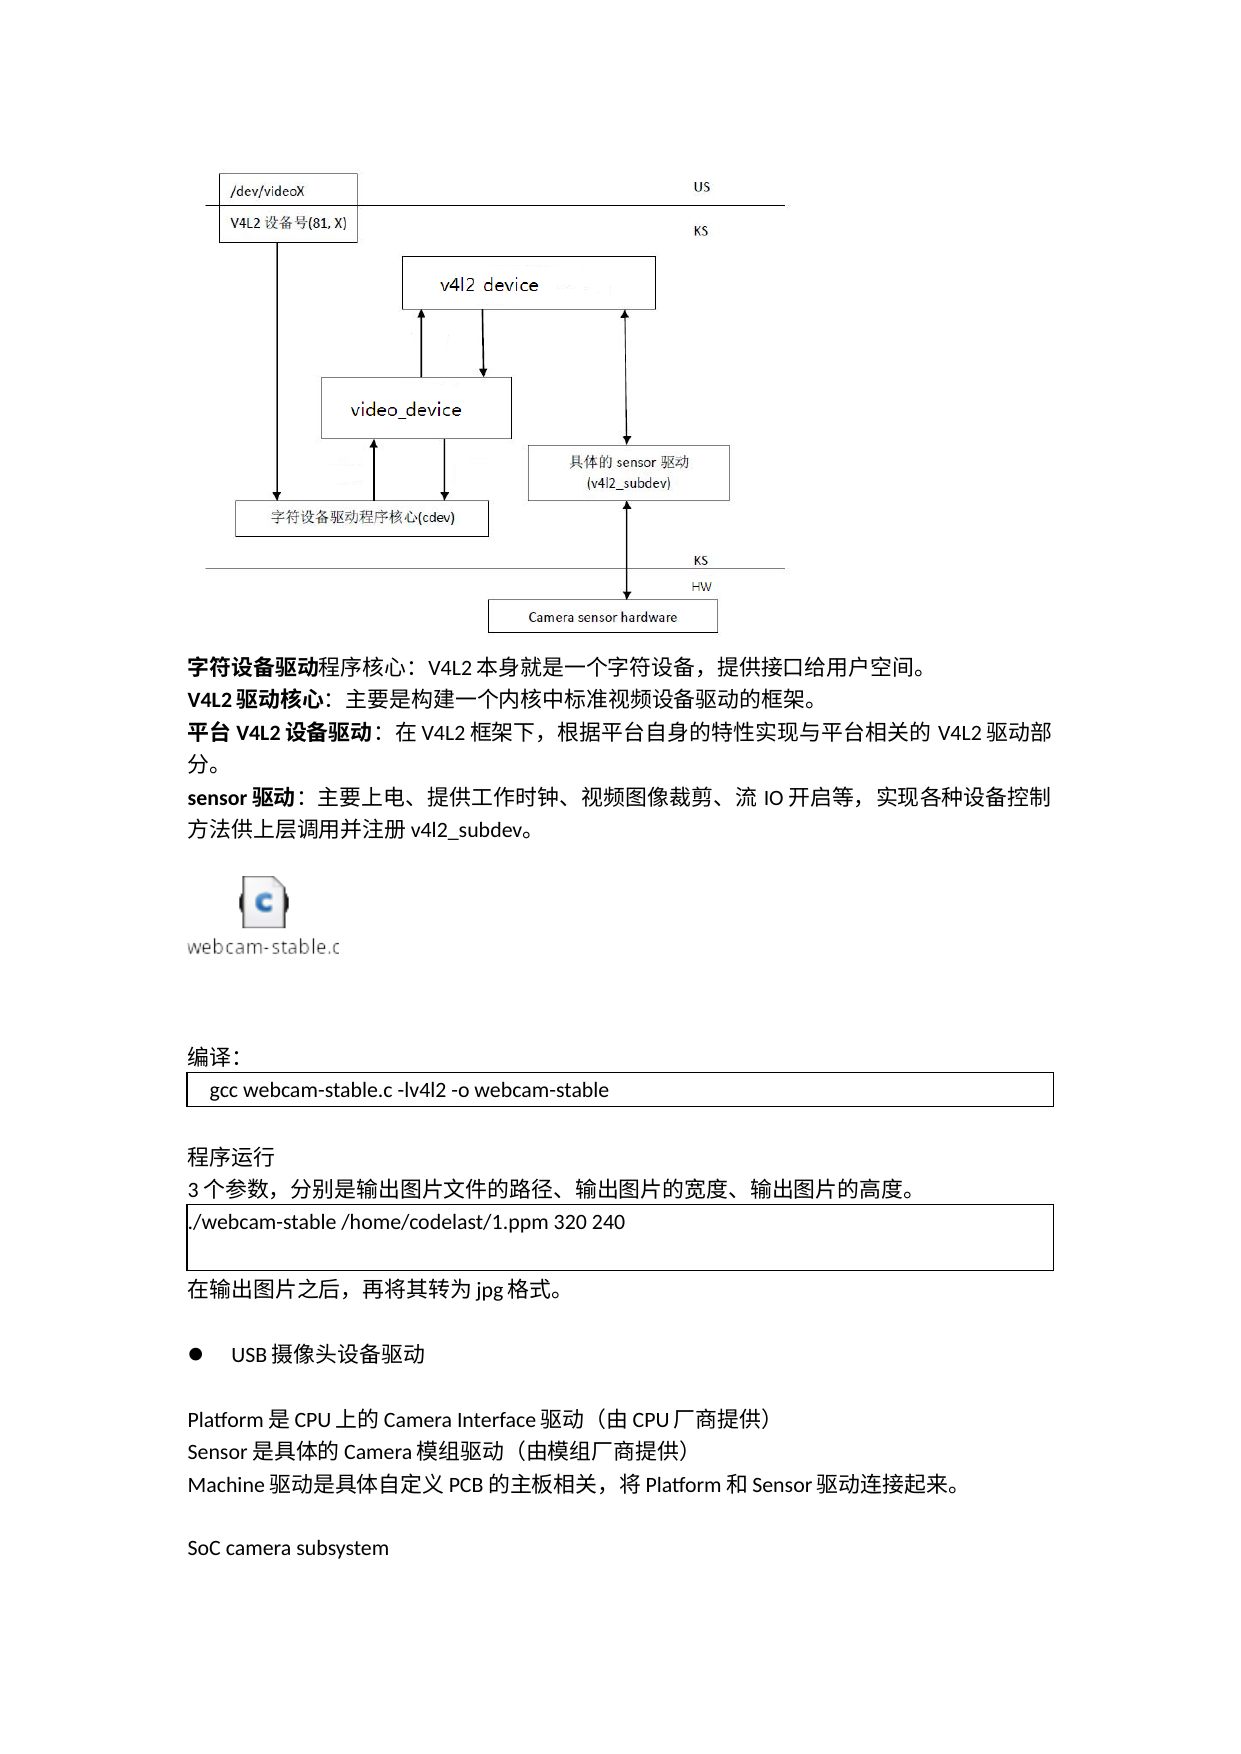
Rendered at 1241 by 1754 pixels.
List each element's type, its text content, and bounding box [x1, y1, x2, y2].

text ./webcam-stable /home/codelast/1.ppm 320 240 [188, 1205, 1053, 1238]
text gcc webcam-stable.c -lv4l2 -o webcam-stable [188, 1073, 1053, 1106]
picture [187, 162, 821, 649]
list USB摄像头设备驱动 [187, 1336, 1053, 1369]
text V4L2驱动核心：主要是构建一个内核中标准视频设备驱动的框架。 [187, 682, 1053, 714]
text Machine驱动是具体自定义PCB的主板相关，将Platform和Sensor驱动连接起来。 [187, 1466, 1053, 1499]
text 平台V4L2设备驱动：在V4L2框架下，根据平台自身的特性实现与平台相关的V4L2驱动部分。 [187, 714, 1053, 779]
text 编译： [187, 1039, 1053, 1072]
text 字符设备驱动程序核心：V4L2本身就是一个字符设备，提供接口给用户空间。 [187, 649, 1053, 682]
text 在输出图片之后，再将其转为jpg格式。 [187, 1271, 1053, 1304]
text Sensor是具体的Camera模组驱动（由模组厂商提供） [187, 1434, 1053, 1466]
text SoC camera subsystem [187, 1531, 1053, 1564]
text sensor驱动：主要上电、提供工作时钟、视频图像裁剪、流IO开启等，实现各种设备控制方法供上层调用并注册v4l2_subdev。 [187, 779, 1053, 844]
text Platform是CPU上的Camera Interface驱动（由CPU厂商提供） [187, 1401, 1053, 1434]
text 程序运行 [187, 1139, 1053, 1172]
text 3个参数，分别是输出图片文件的路径、输出图片的宽度、输出图片的高度。 [187, 1172, 1053, 1204]
